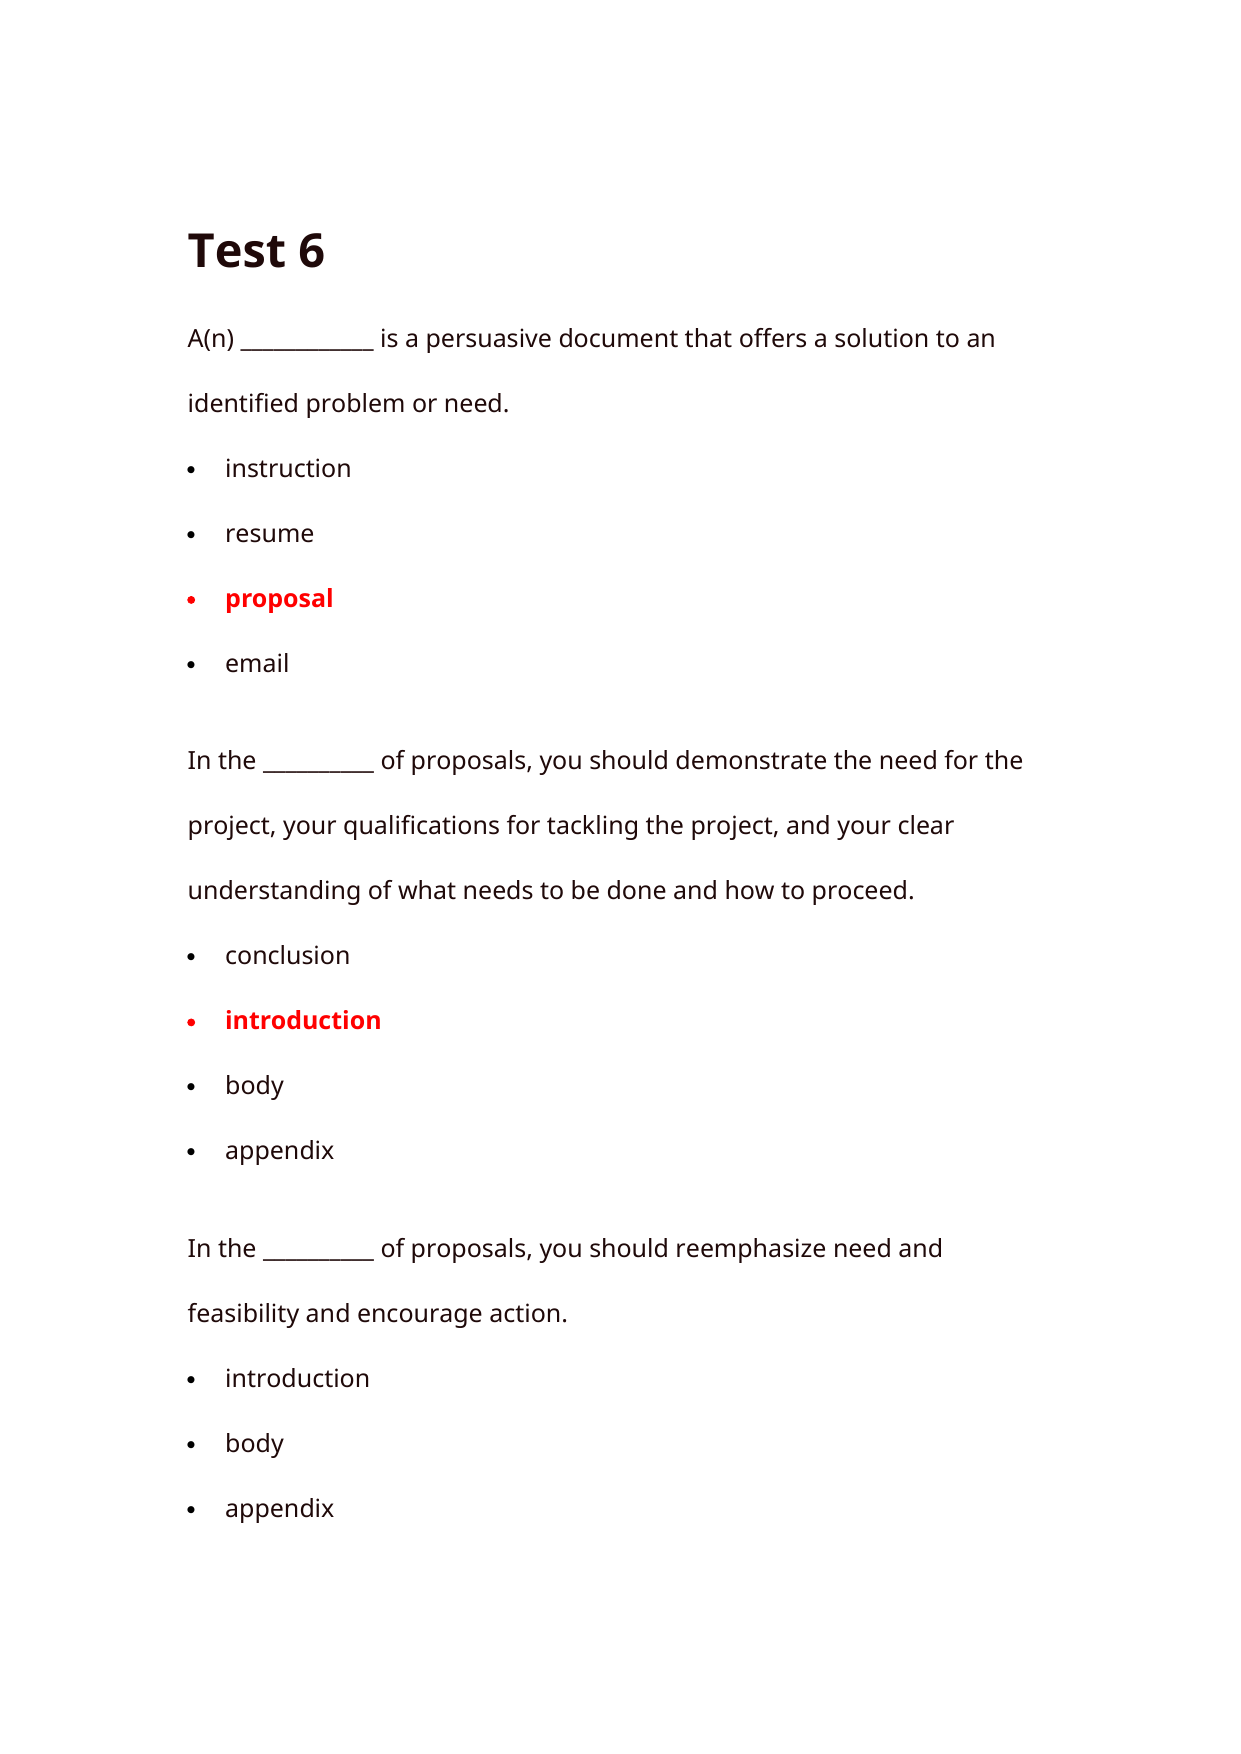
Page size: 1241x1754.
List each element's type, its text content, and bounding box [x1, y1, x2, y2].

text Test 6 [187, 217, 1053, 282]
list proposal [187, 565, 1053, 630]
list body [187, 1053, 1053, 1118]
list instruction [187, 435, 1053, 500]
list introduction [187, 1345, 1053, 1410]
list appendix [187, 1475, 1053, 1540]
list conclusion [187, 923, 1053, 988]
list body [187, 1410, 1053, 1475]
text In the __________ of proposals, you should demonstrate the need for the project, your qualifications for tackling the project, and your clear understanding of what needs to be done and how to proceed. [187, 728, 1053, 923]
list email [187, 630, 1053, 695]
text In the __________ of proposals, you should reemphasize need and feasibility and encourage action. [187, 1215, 1053, 1345]
list appendix [187, 1118, 1053, 1183]
list resume [187, 500, 1053, 565]
text A(n) ____________ is a persuasive document that offers a solution to an identified problem or need. [187, 305, 1053, 435]
list introduction [187, 988, 1053, 1053]
